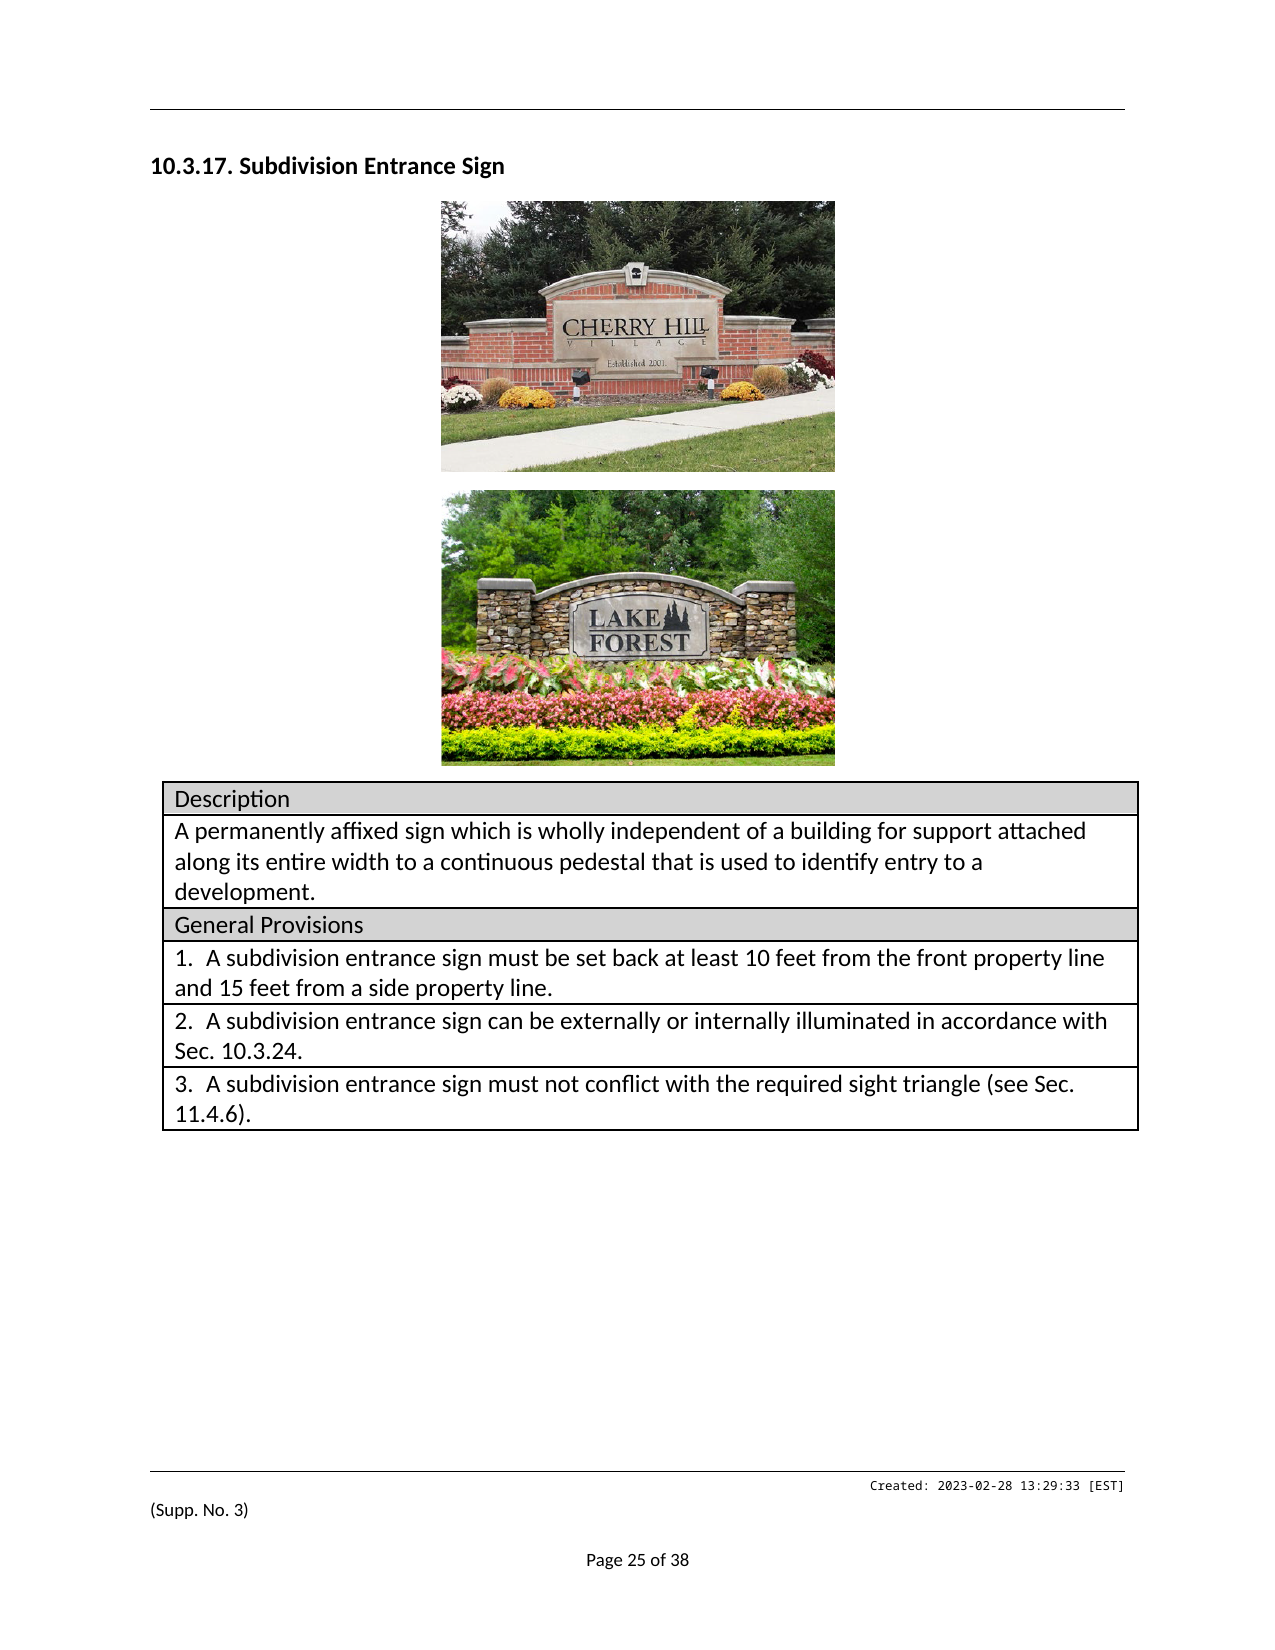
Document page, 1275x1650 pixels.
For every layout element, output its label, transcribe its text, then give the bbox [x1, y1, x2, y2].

picture [438, 487, 837, 769]
table_header Description [164, 783, 1137, 813]
text 10.3.17. Subdivision Entrance Sign [150, 150, 1125, 181]
table_cell 1. A subdivision entrance sign must be set back at least 10 feet from the front property line and 15 feet from a side property line. [164, 942, 1137, 1003]
table_cell 2. A subdivision entrance sign can be externally or internally illuminated in accordance with Sec. 10.3.24. [164, 1005, 1137, 1066]
table_cell A permanently affixed sign which is wholly independent of a building for support attached along its entire width to a continuous pedestal that is used to identify entry to a development. [164, 816, 1137, 907]
picture [438, 197, 837, 475]
table_cell General Provisions [164, 909, 1137, 940]
table_cell 3. A subdivision entrance sign must not conflict with the required sight triangle (see Sec. 11.4.6). [164, 1068, 1137, 1129]
